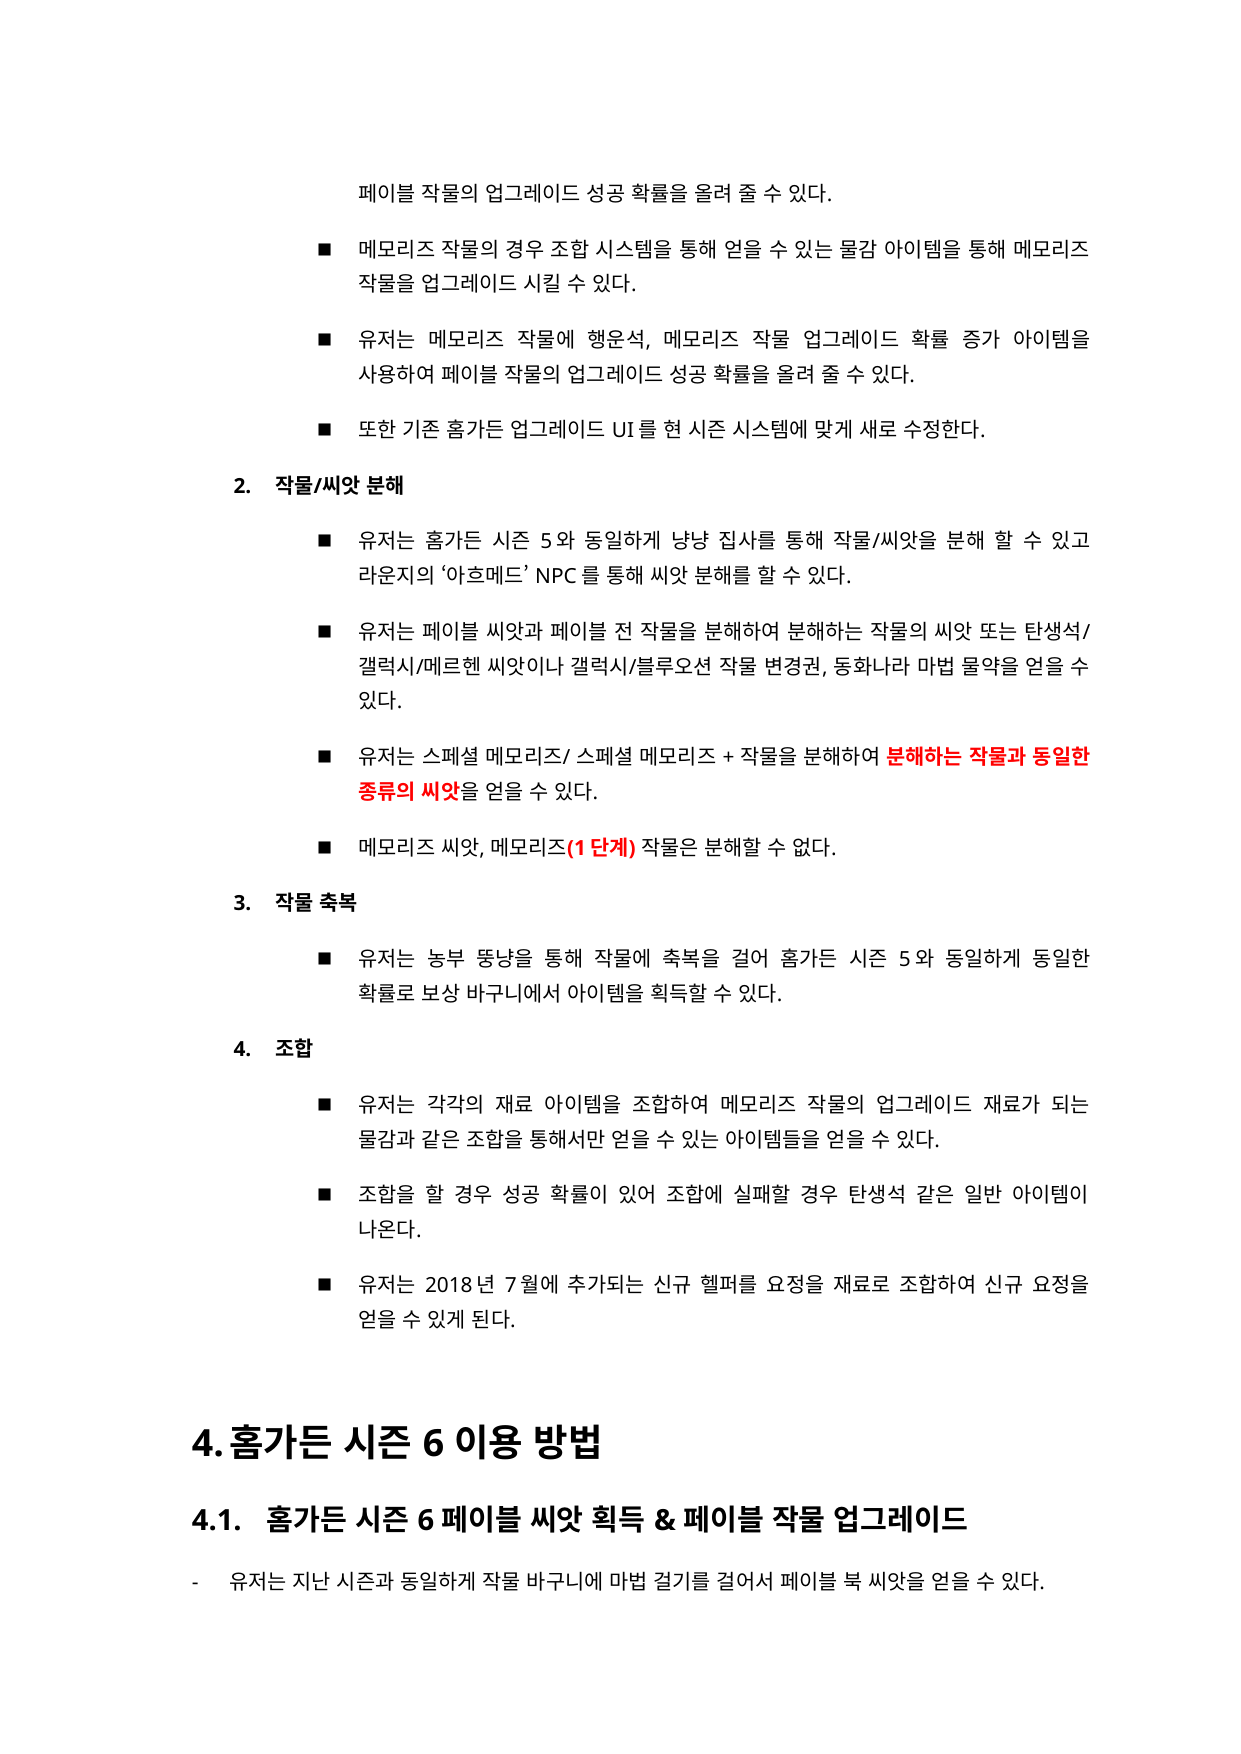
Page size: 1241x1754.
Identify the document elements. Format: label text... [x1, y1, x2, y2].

list 유저는 각각의 재료 아이템을 조합하여 메모리즈 작물의 업그레이드 재료가 되는 물감과 같은 조합을 통해서만 얻을 수 있는 아이템들을 얻을 수 있다. [317, 1088, 1090, 1153]
list 유저는 2018년 7월에 추가되는 신규 헬퍼를 요정을 재료로 조합하여 신규 요정을 얻을 수 있게 된다. [317, 1269, 1090, 1334]
list 유저는 스페셜 메모리즈/ 스페셜 메모리즈 + 작물을 분해하여 분해하는 작물과 동일한 종류의 씨앗을 얻을 수 있다. [317, 740, 1090, 806]
list 유저는 메모리즈 작물에 행운석, 메모리즈 작물 업그레이드 확률 증가 아이템을 사용하여 페이블 작물의 업그레이드 성공 확률을 올려 줄 수 있다. [317, 323, 1090, 388]
list 유저는 페이블 씨앗과 페이블 전 작물을 분해하여 분해하는 작물의 씨앗 또는 탄생석/갤럭시/메르헨 씨앗이나 갤럭시/블루오션 작물 변경권, 동화나라 마법 물약을 얻을 수 있다. [317, 615, 1090, 715]
list 메모리즈 작물의 경우 조합 시스템을 통해 얻을 수 있는 물감 아이템을 통해 메모리즈 작물을 업그레이드 시킬 수 있다. [317, 233, 1090, 298]
list 유저는 지난 시즌과 동일하게 작물 바구니에 마법 걸기를 걸어서 페이블 북 씨앗을 얻을 수 있다. [192, 1566, 1090, 1596]
subtitle 홈가든 시즌 6 이용 방법 [192, 1413, 1090, 1467]
list 조합 [233, 1032, 1090, 1063]
subtitle 홈가든 시즌 6 페이블 씨앗 획득 & 페이블 작물 업그레이드 [192, 1496, 1090, 1538]
list 조합을 할 경우 성공 확률이 있어 조합에 실패할 경우 탄생석 같은 일반 아이템이 나온다. [317, 1178, 1090, 1243]
list 유저는 홈가든 시즌 5와 동일하게 냥냥 집사를 통해 작물/씨앗을 분해 할 수 있고 라운지의 ‘아흐메드’ NPC를 통해 씨앗 분해를 할 수 있다. [317, 525, 1090, 590]
list 작물/씨앗 분해 [233, 469, 1090, 499]
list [317, 177, 1090, 207]
list 유저는 농부 뚱냥을 통해 작물에 축복을 걸어 홈가든 시즌 5와 동일하게 동일한 확률로 보상 바구니에서 아이템을 획득할 수 있다. [317, 942, 1090, 1007]
list 메모리즈 씨앗, 메모리즈(1단계) 작물은 분해할 수 없다. [317, 831, 1090, 861]
list 또한 기존 홈가든 업그레이드 UI를 현 시즌 시스템에 맞게 새로 수정한다. [317, 413, 1090, 444]
list 작물 축복 [233, 886, 1090, 917]
